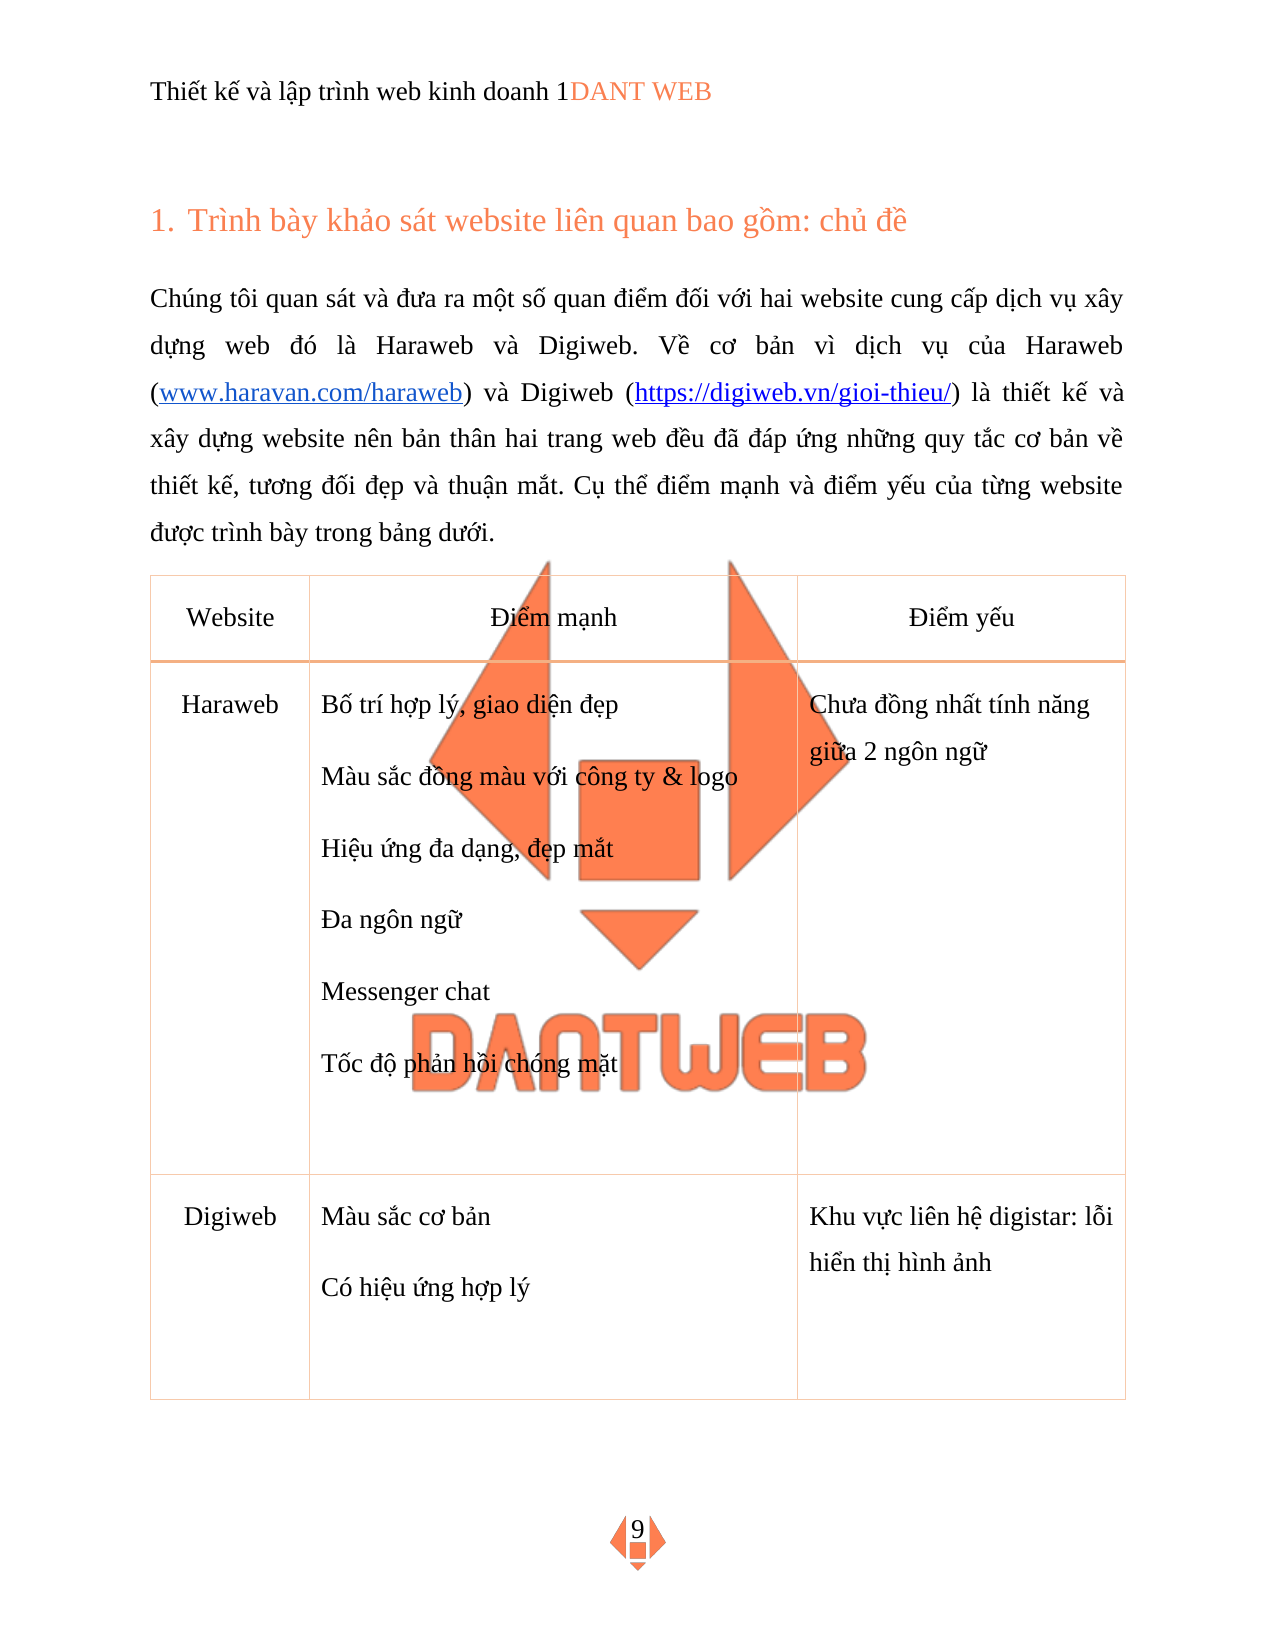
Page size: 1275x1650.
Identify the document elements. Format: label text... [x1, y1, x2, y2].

table_header Website [151, 576, 309, 660]
table_cell Haraweb [151, 663, 309, 1174]
picture [400, 549, 875, 575]
text Chúng tôi quan sát và đưa ra một số quan điểm đối với hai website cung cấp dịch vụ xây dựng web đó là Haraweb và Digiweb. Về cơ bản vì dịch vụ của Haraweb (www.haravan.com/haraweb) và Digiweb (https://digiweb.vn/gioi-thieu/) là thiết kế và xây dựng website nên bản thân hai trang web đều đã đáp ứng những quy tắc cơ bản về thiết kế, tương đối đẹp và thuận mắt. Cụ thể điểm mạnh và điểm yếu của từng website được trình bày trong bảng dưới. [150, 282, 1125, 547]
table_cell Màu sắc cơ bản Có hiệu ứng hợp lý [310, 1175, 797, 1399]
picture [606, 1515, 669, 1571]
table_cell Digiweb [151, 1175, 309, 1399]
table_cell Chưa đồng nhất tính năng giữa 2 ngôn ngữ [798, 663, 1125, 1174]
table_cell Khu vực liên hệ digistar: lỗi hiển thị hình ảnh [798, 1175, 1125, 1399]
table_cell Bố trí hợp lý, giao diện đẹp Màu sắc đồng màu với công ty & logo Hiệu ứng đa dạng, đẹp mắt Đa ngôn ngữ Messenger chat Tốc độ phản hồi chóng mặt [310, 663, 797, 1174]
table_header Điểm mạnh [310, 576, 797, 660]
subtitle Trình bày khảo sát website liên quan bao gồm: chủ đề [150, 200, 1125, 238]
table_header Điểm yếu [798, 576, 1125, 660]
